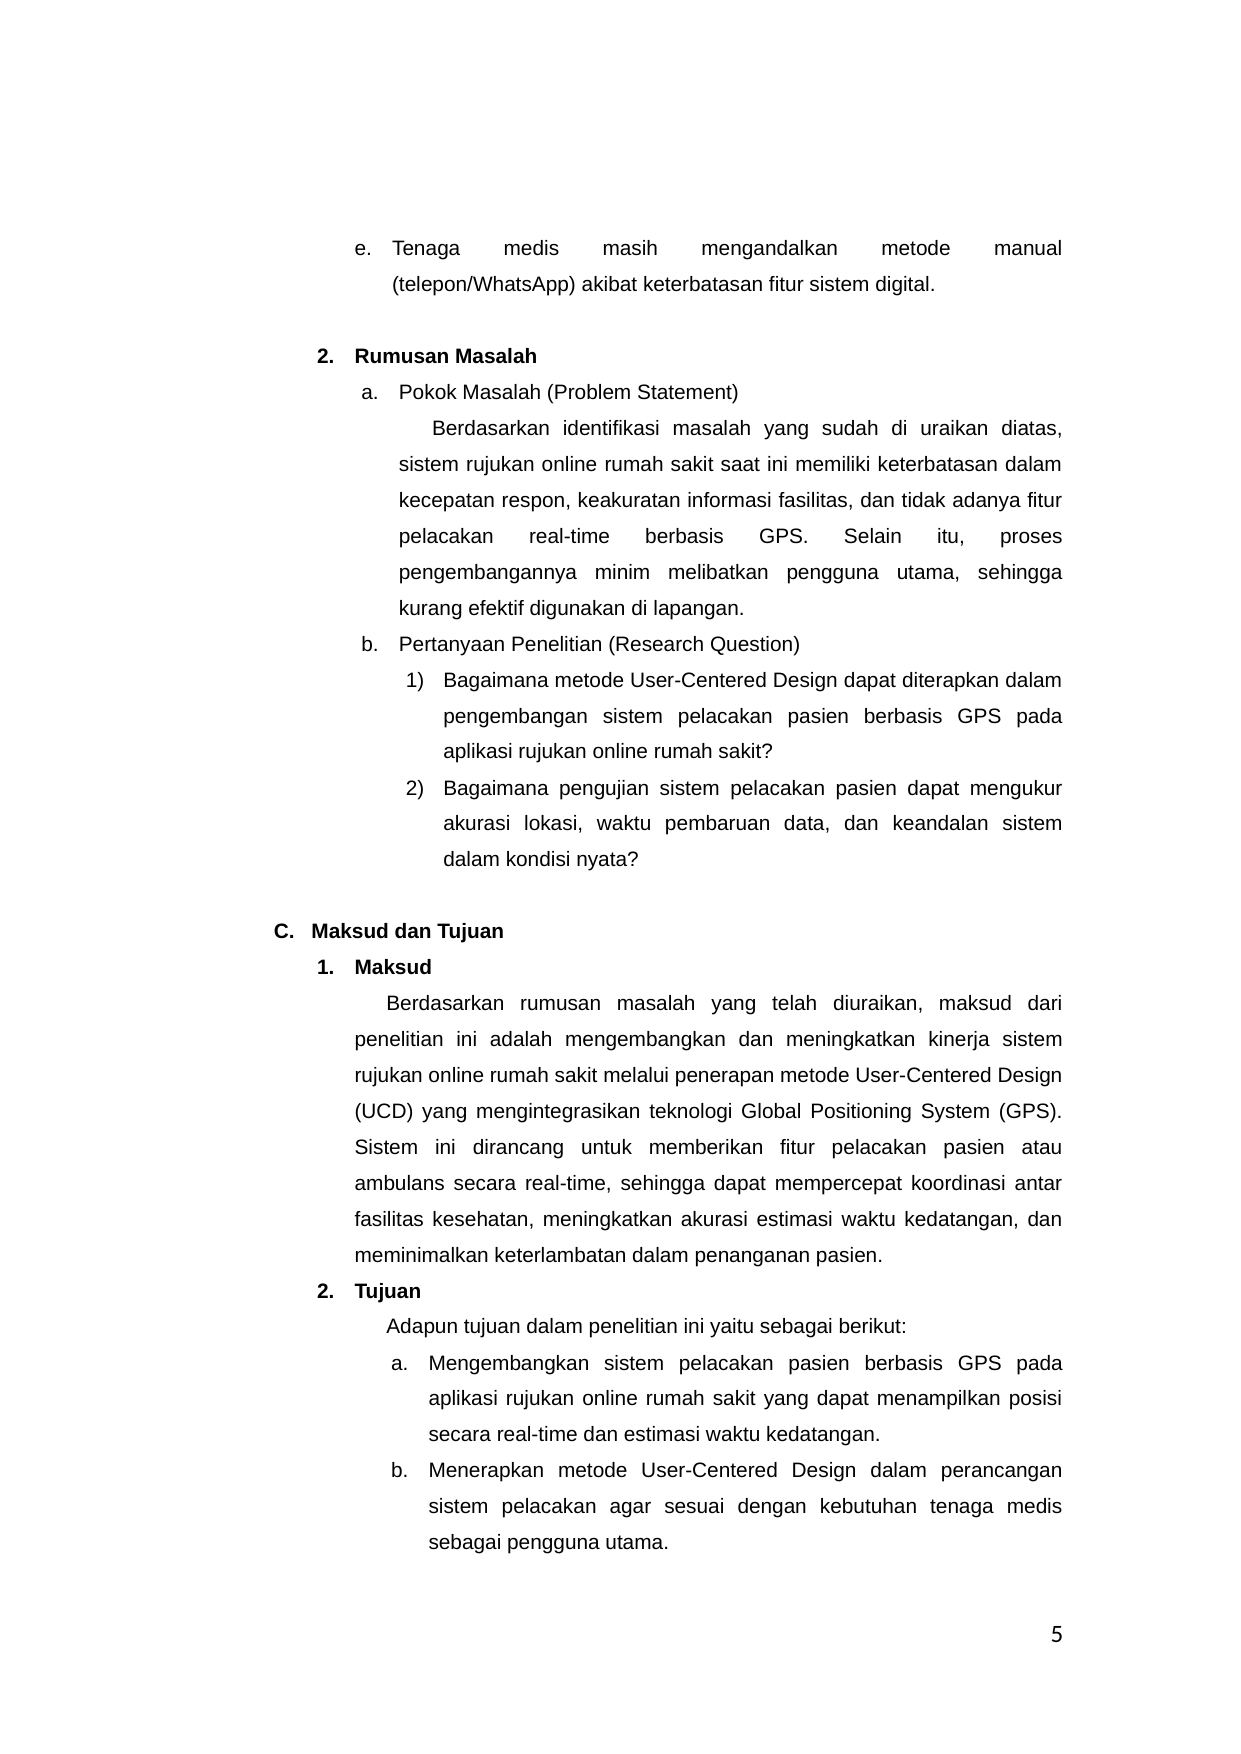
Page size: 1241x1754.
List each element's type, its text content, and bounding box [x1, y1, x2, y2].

list Bagaimana pengujian sistem pelacakan pasien dapat mengukur akurasi lokasi, waktu pembaruan data, dan keandalan sistem dalam kondisi nyata? [406, 775, 1063, 871]
list Berdasarkan identifikasi masalah yang sudah di uraikan diatas, sistem rujukan online rumah sakit saat ini memiliki keterbatasan dalam kecepatan respon, keakuratan informasi fasilitas, dan tidak adanya fitur pelacakan real-time berbasis GPS. Selain itu, proses pengembangannya minim melibatkan pengguna utama, sehingga kurang efektif digunakan di lapangan. [399, 416, 1063, 619]
list Pertanyaan Penelitian (Research Question) [361, 632, 1063, 656]
list Berdasarkan rumusan masalah yang telah diuraikan, maksud dari penelitian ini adalah mengembangkan dan meningkatkan kinerja sistem rujukan online rumah sakit melalui penerapan metode User-Centered Design (UCD) yang mengintegrasikan teknologi Global Positioning System (GPS). Sistem ini dirancang untuk memberikan fitur pelacakan pasien atau ambulans secara real-time, sehingga dapat mempercepat koordinasi antar fasilitas kesehatan, meningkatkan akurasi estimasi waktu kedatangan, dan meminimalkan keterlambatan dalam penanganan pasien. [354, 991, 1063, 1266]
list Adapun tujuan dalam penelitian ini yaitu sebagai berikut: [354, 1314, 1063, 1338]
list Menerapkan metode User-Centered Design dalam perancangan sistem pelacakan agar sesuai dengan kebutuhan tenaga medis sebagai pengguna utama. [391, 1458, 1063, 1554]
list Maksud [317, 955, 1063, 979]
list Pokok Masalah (Problem Statement) [361, 380, 1063, 404]
list Tenaga medis masih mengandalkan metode manual (telepon/WhatsApp) akibat keterbatasan fitur sistem digital. [354, 236, 1063, 296]
list Bagaimana metode User-Centered Design dapat diterapkan dalam pengembangan sistem pelacakan pasien berbasis GPS pada aplikasi rujukan online rumah sakit? [406, 667, 1063, 763]
list Mengembangkan sistem pelacakan pasien berbasis GPS pada aplikasi rujukan online rumah sakit yang dapat menampilkan posisi secara real-time dan estimasi waktu kedatangan. [391, 1350, 1063, 1446]
list Maksud dan Tujuan [274, 919, 1063, 943]
list Tujuan [317, 1278, 1063, 1302]
list Rumusan Masalah [317, 344, 1063, 368]
